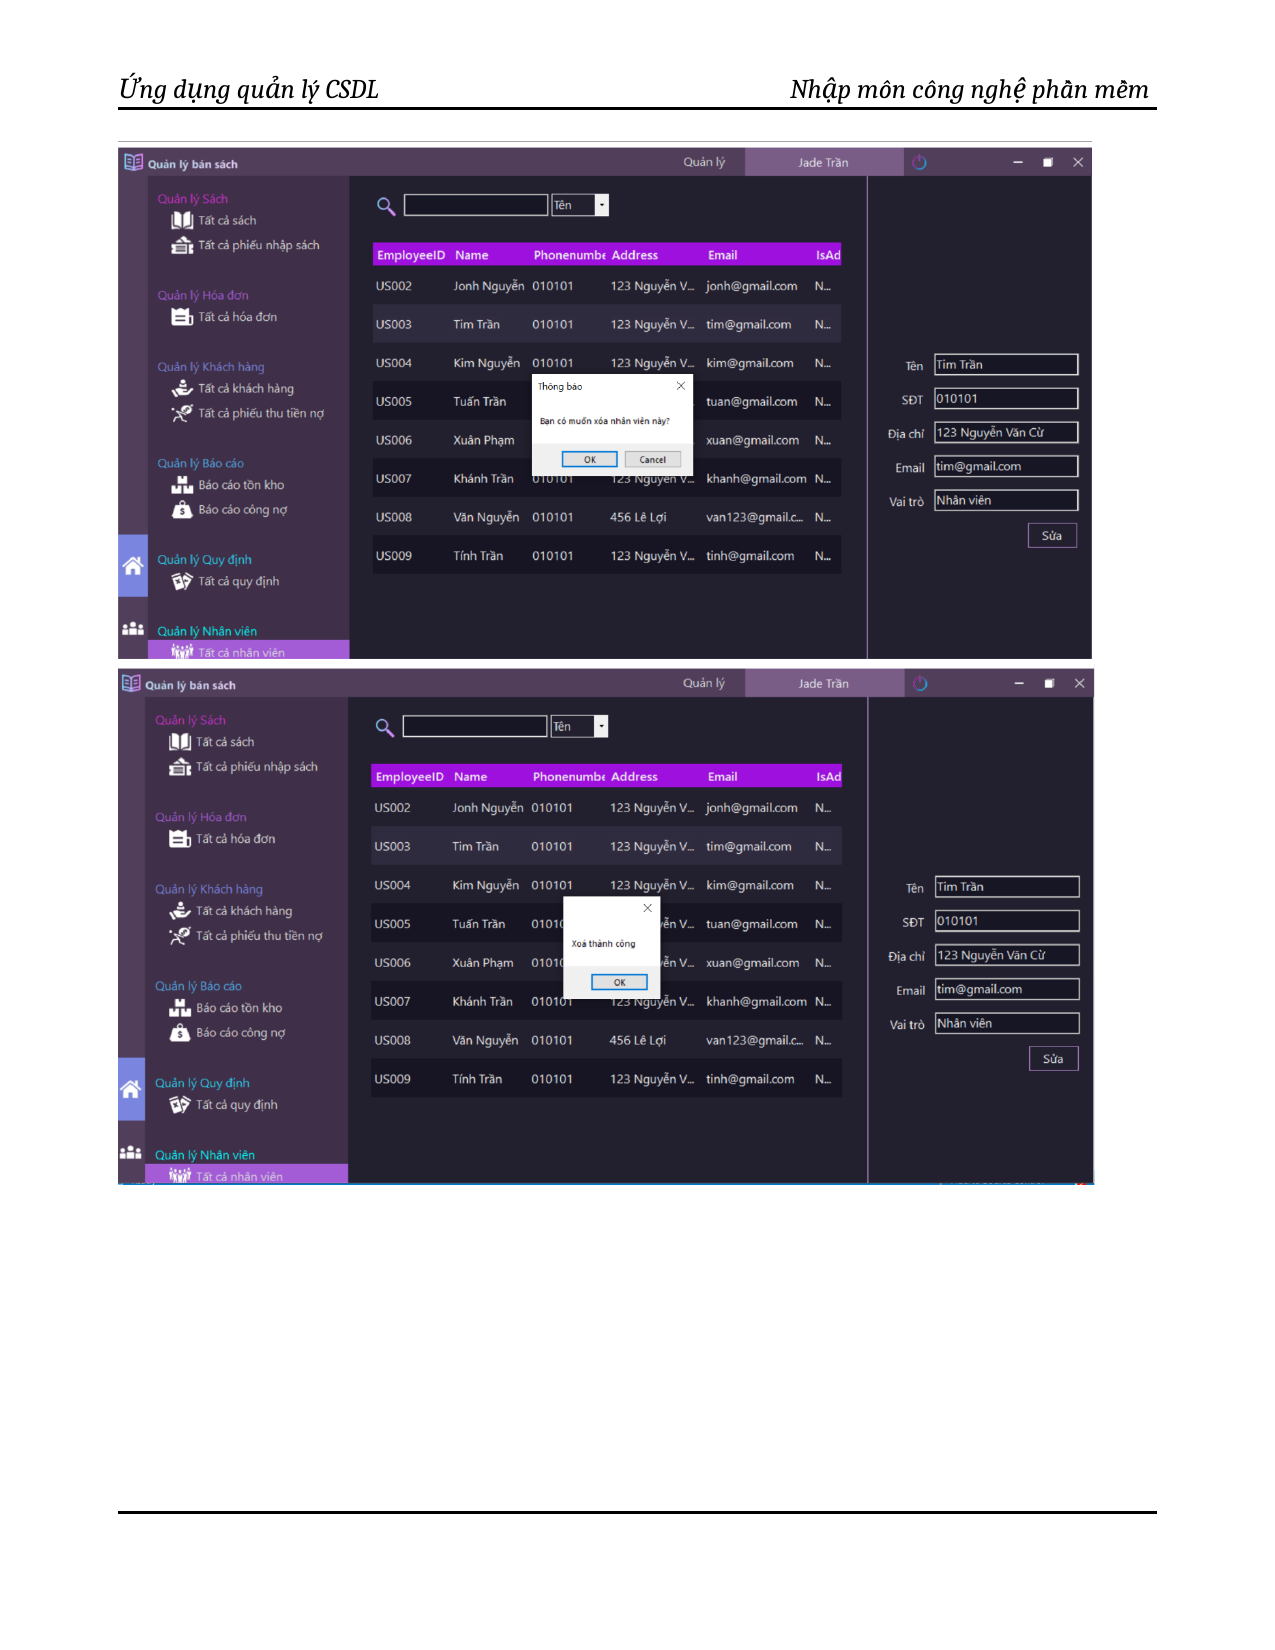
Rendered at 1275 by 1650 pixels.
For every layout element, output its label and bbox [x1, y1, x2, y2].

picture [118, 141, 1092, 659]
picture [118, 664, 1095, 1185]
